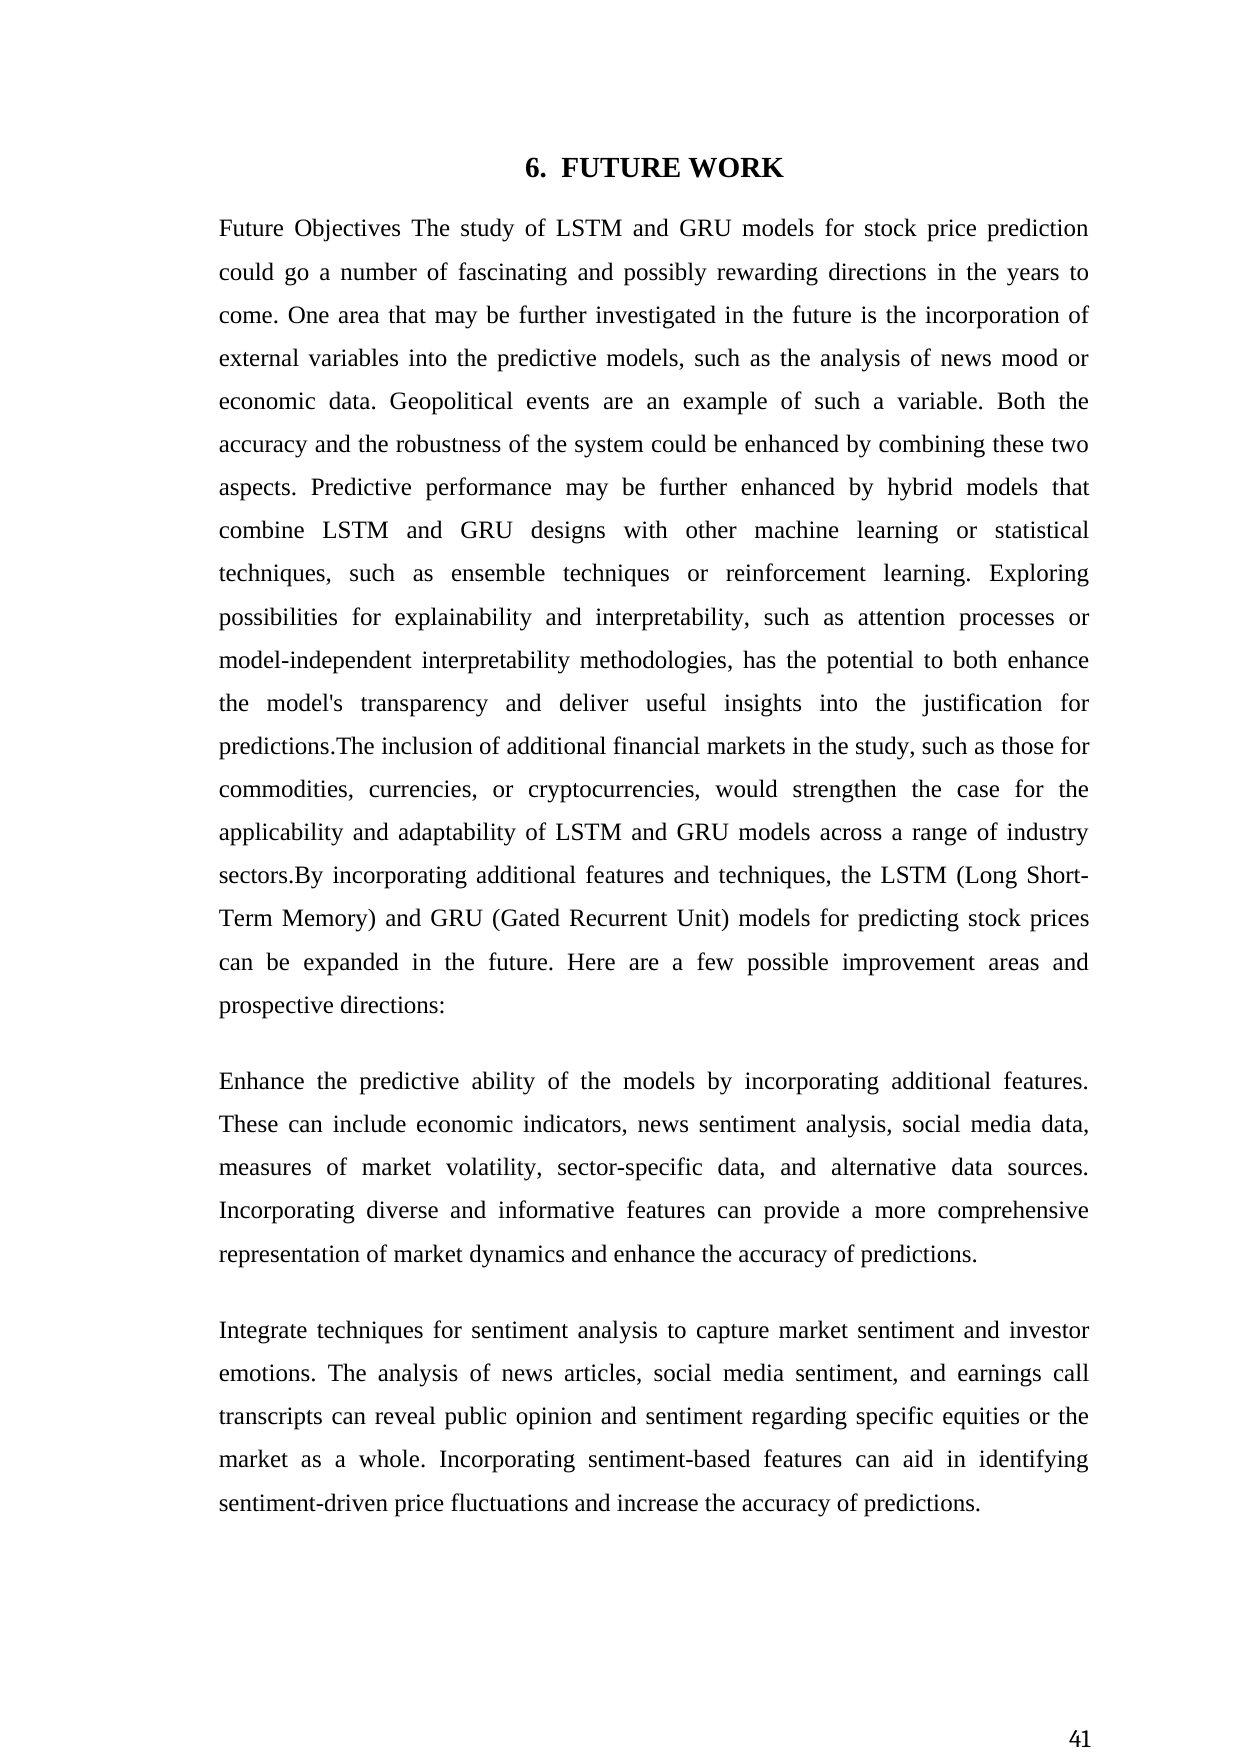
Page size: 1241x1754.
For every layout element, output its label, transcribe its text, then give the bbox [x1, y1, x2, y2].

text 6. FUTURE WORK [218, 150, 1090, 183]
text Integrate techniques for sentiment analysis to capture market sentiment and investor emotions. The analysis of news articles, social media sentiment, and earnings call transcripts can reveal public opinion and sentiment regarding specific equities or the market as a whole. Incorporating sentiment-based features can aid in identifying sentiment-driven price fluctuations and increase the accuracy of predictions. [218, 1315, 1090, 1516]
text Enhance the predictive ability of the models by incorporating additional features. These can include economic indicators, news sentiment analysis, social media data, measures of market volatility, sector-specific data, and alternative data sources. Incorporating diverse and informative features can provide a more comprehensive representation of market dynamics and enhance the accuracy of predictions. [218, 1066, 1090, 1267]
text Future Objectives The study of LSTM and GRU models for stock price prediction could go a number of fascinating and possibly rewarding directions in the years to come. One area that may be further investigated in the future is the incorporation of external variables into the predictive models, such as the analysis of news mood or economic data. Geopolitical events are an example of such a variable. Both the accuracy and the robustness of the system could be enhanced by combining these two aspects. Predictive performance may be further enhanced by hybrid models that combine LSTM and GRU designs with other machine learning or statistical techniques, such as ensemble techniques or reinforcement learning. Exploring possibilities for explainability and interpretability, such as attention processes or model-independent interpretability methodologies, has the potential to both enhance the model's transparency and deliver useful insights into the justification for predictions.The inclusion of additional financial markets in the study, such as those for commodities, currencies, or cryptocurrencies, would strengthen the case for the applicability and adaptability of LSTM and GRU models across a range of industry sectors.By incorporating additional features and techniques, the LSTM (Long Short-Term Memory) and GRU (Gated Recurrent Unit) models for predicting stock prices can be expanded in the future. Here are a few possible improvement areas and prospective directions: [218, 213, 1090, 1018]
